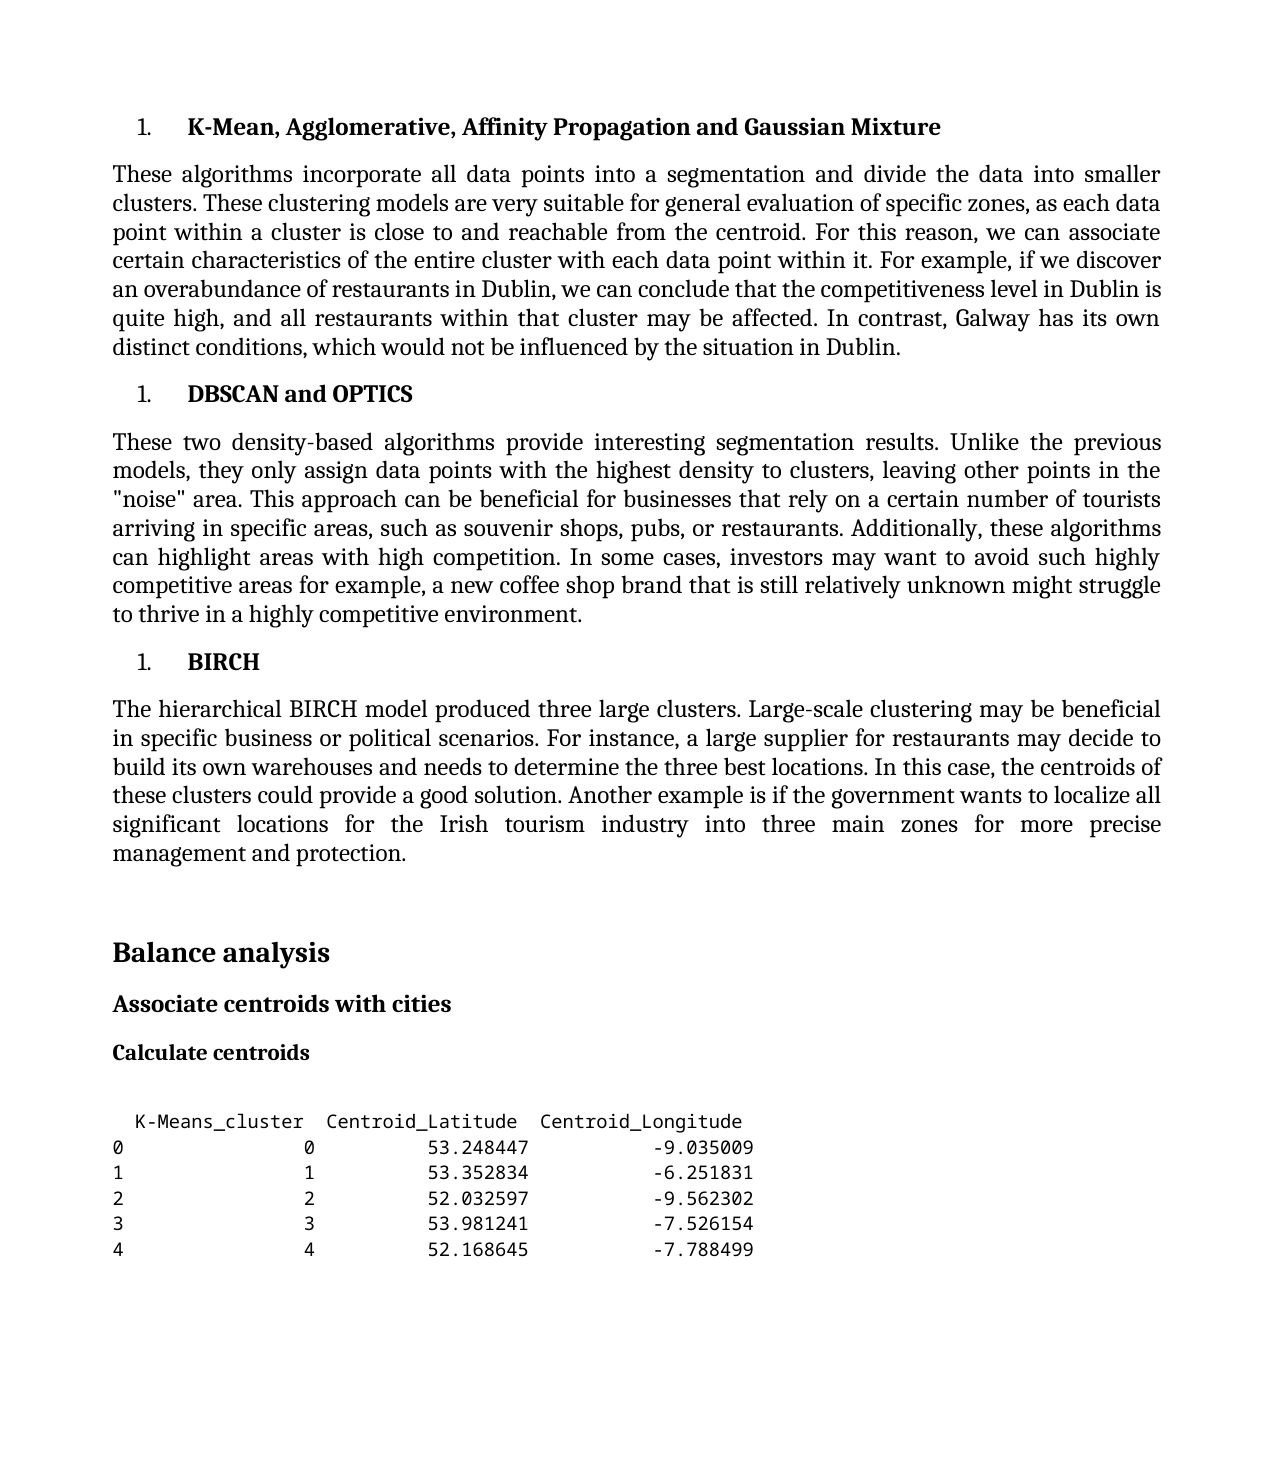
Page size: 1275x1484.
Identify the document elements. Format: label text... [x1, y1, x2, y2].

text These two density-based algorithms provide interesting segmentation results. Unlike the previous models, they only assign data points with the highest density to clusters, leaving other points in the "noise" area. This approach can be beneficial for businesses that rely on a certain number of tourists arriving in specific areas, such as souvenir shops, pubs, or restaurants. Additionally, these algorithms can highlight areas with high competition. In some cases, investors may want to avoid such highly competitive areas for example, a new coffee shop brand that is still relatively unknown might struggle to thrive in a highly competitive environment. [112, 427, 1162, 629]
subtitle Balance analysis [112, 936, 1162, 969]
text K-Means_cluster Centroid_Latitude Centroid_Longitude 0 0 53.248447 -9.035009 1 1 53.352834 -6.251831 2 2 52.032597 -9.562302 3 3 53.981241 -7.526154 4 4 52.168645 -7.788499 [112, 1108, 1162, 1262]
text The hierarchical BIRCH model produced three large clusters. Large-scale clustering may be beneficial in specific business or political scenarios. For instance, a large supplier for restaurants may decide to build its own warehouses and needs to determine the three best locations. In this case, the centroids of these clusters could provide a good solution. Another example is if the government wants to localize all significant locations for the Irish tourism industry into three main zones for more precise management and protection. [112, 695, 1162, 867]
list K-Mean, Agglomerative, Affinity Propagation and Gaussian Mixture [137, 112, 1162, 141]
subtitle Calculate centroids [112, 1040, 1162, 1066]
list BIRCH [137, 647, 1162, 676]
text These algorithms incorporate all data points into a segmentation and divide the data into smaller clusters. These clustering models are very suitable for general evaluation of specific zones, as each data point within a cluster is close to and reachable from the centroid. For this reason, we can associate certain characteristics of the entire cluster with each data point within it. For example, if we discover an overabundance of restaurants in Dublin, we can conclude that the competitiveness level in Dublin is quite high, and all restaurants within that cluster may be affected. In contrast, Galway has its own distinct conditions, which would not be influenced by the situation in Dublin. [112, 160, 1162, 361]
subtitle Associate centroids with cities [112, 990, 1162, 1019]
list DBSCAN and OPTICS [137, 380, 1162, 409]
